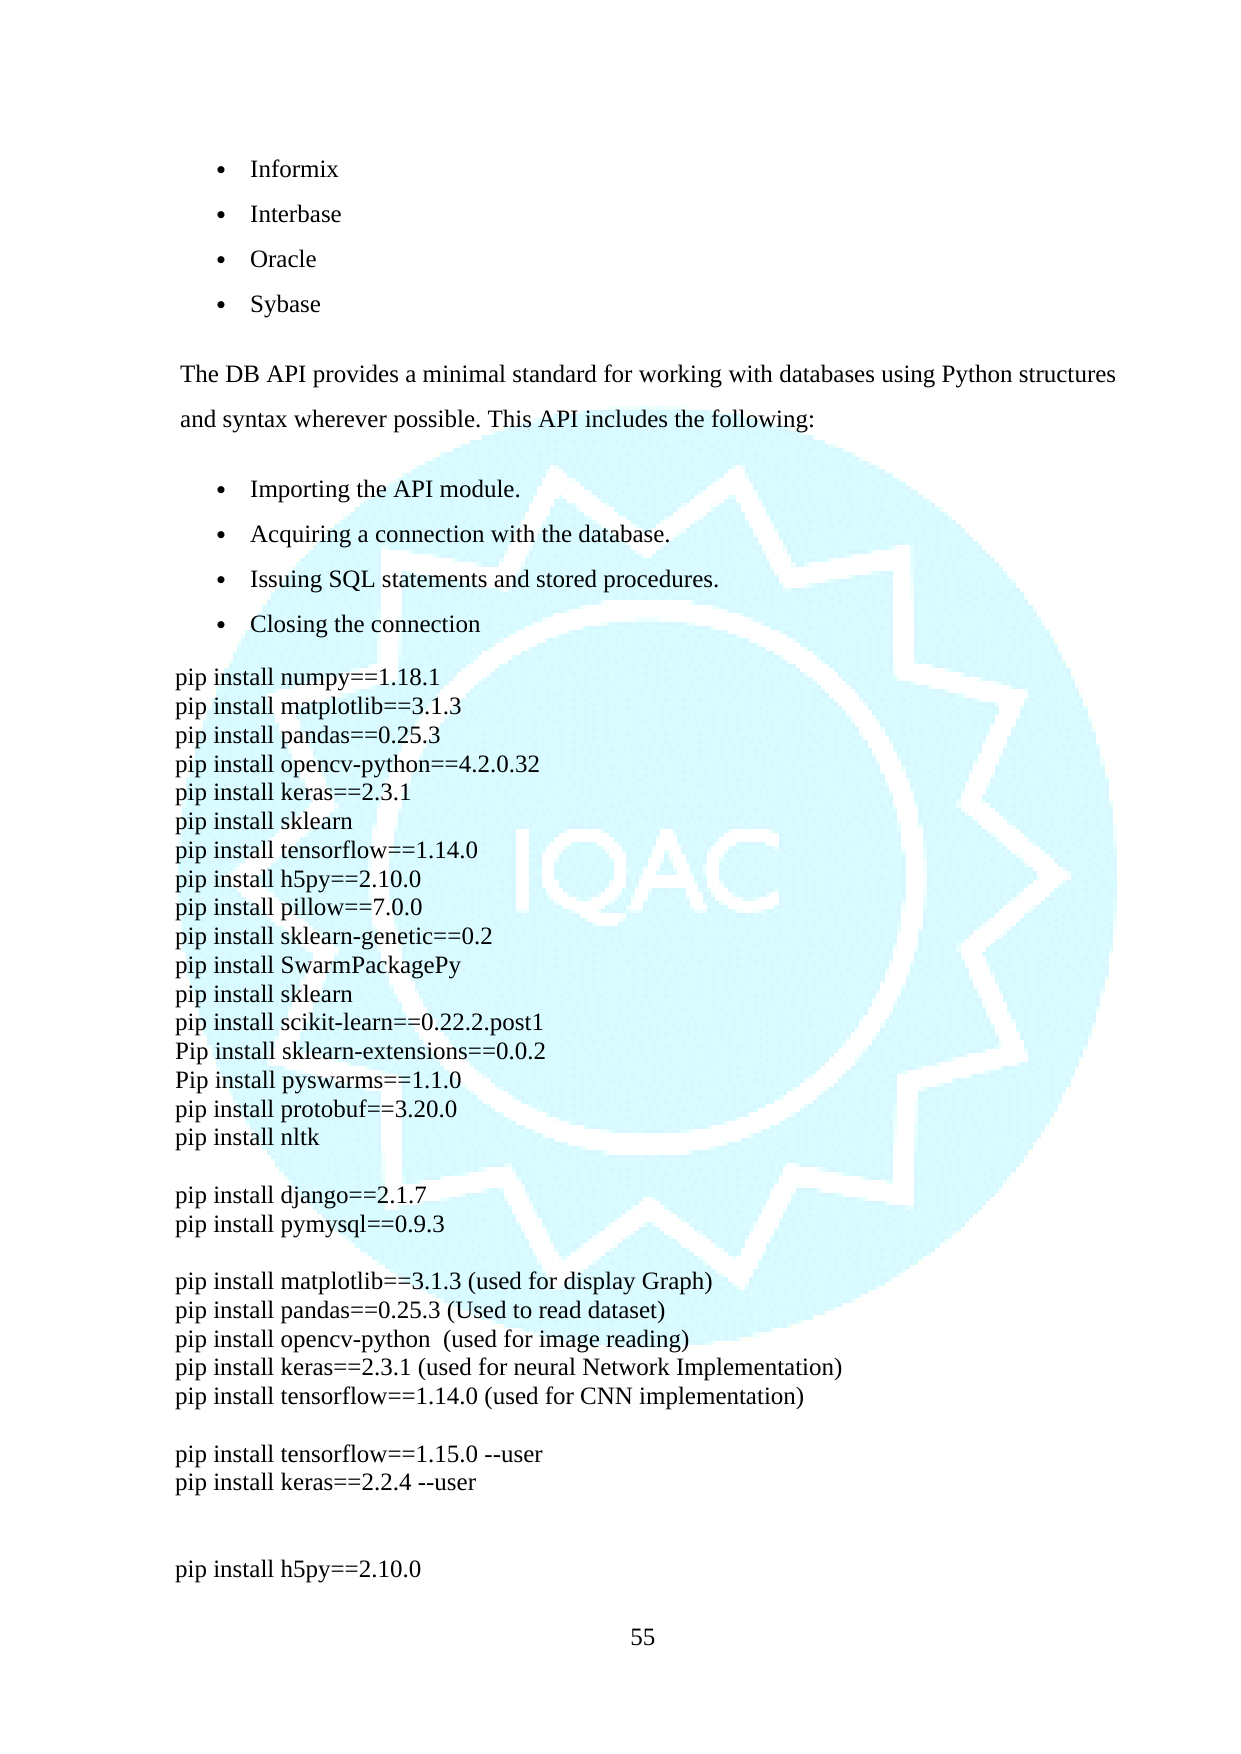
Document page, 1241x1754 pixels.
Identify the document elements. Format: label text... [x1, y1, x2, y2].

text pip install sklearn-genetic==0.2 [175, 921, 1121, 950]
text pip install tensorflow==1.14.0 (used for CNN implementation) [175, 1381, 1121, 1410]
list Closing the connection [217, 592, 1116, 637]
text pip install h5py==2.10.0 [175, 864, 1121, 892]
text pip install django==2.1.7 [175, 1180, 1121, 1209]
text Pip install sklearn-extensions==0.0.2 [175, 1036, 1121, 1065]
list Informix [217, 137, 1116, 182]
text pip install opencv-python==4.2.0.32 [175, 749, 1121, 777]
text pip install pandas==0.25.3 (Used to read dataset) [175, 1295, 1121, 1324]
text pip install matplotlib==3.1.3 [175, 691, 1121, 720]
list Issuing SQL statements and stored procedures. [217, 547, 1116, 592]
text pip install numpy==1.18.1 [175, 662, 1121, 691]
text pip install h5py==2.10.0 [175, 1554, 1121, 1582]
text Pip install pyswarms==1.1.0 [175, 1065, 1121, 1094]
text pip install pymysql==0.9.3 [175, 1209, 1121, 1237]
text pip install sklearn [175, 979, 1121, 1007]
list Oracle [217, 227, 1116, 272]
text pip install keras==2.3.1 [175, 777, 1121, 806]
text pip install tensorflow==1.14.0 [175, 835, 1121, 864]
list Sybase [217, 272, 1116, 317]
text pip install sklearn [175, 806, 1121, 835]
text pip install scikit-learn==0.22.2.post1 [175, 1007, 1121, 1036]
text pip install SwarmPackagePy [175, 950, 1121, 979]
text pip install keras==2.2.4 --user [175, 1467, 1121, 1496]
text pip install pandas==0.25.3 [175, 720, 1121, 749]
text pip install opencv-python (used for image reading) [175, 1324, 1121, 1352]
text pip install matplotlib==3.1.3 (used for display Graph) [175, 1266, 1121, 1295]
list Importing the API module. [217, 457, 1116, 502]
text The DB API provides a minimal standard for working with databases using Python structures and syntax wherever possible. This API includes the following: [180, 342, 1116, 432]
list Interbase [217, 182, 1116, 227]
text pip install nltk [175, 1122, 1121, 1151]
text pip install keras==2.3.1 (used for neural Network Implementation) [175, 1352, 1121, 1381]
text pip install tensorflow==1.15.0 --user [175, 1439, 1121, 1467]
text pip install protobuf==3.20.0 [175, 1094, 1121, 1122]
text pip install pillow==7.0.0 [175, 892, 1121, 921]
list Acquiring a connection with the database. [217, 502, 1116, 547]
